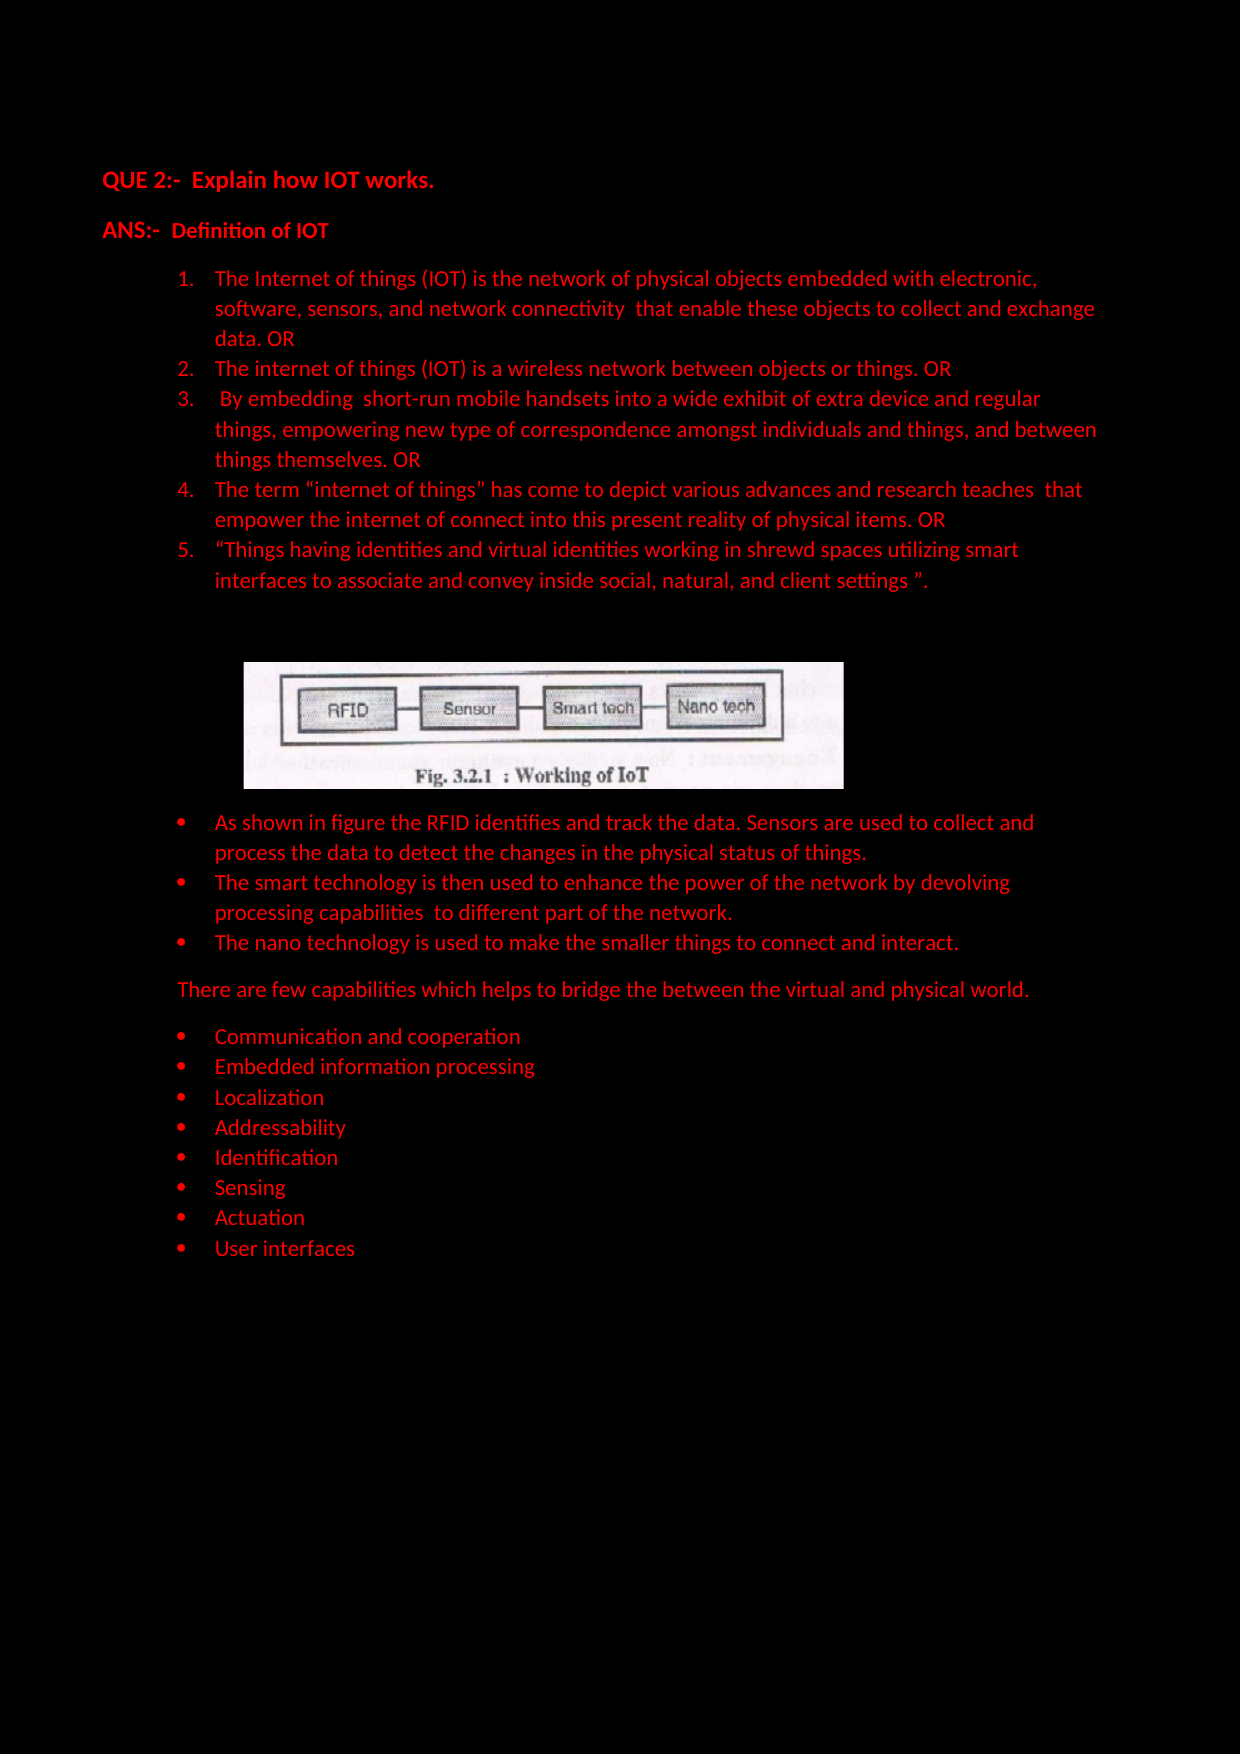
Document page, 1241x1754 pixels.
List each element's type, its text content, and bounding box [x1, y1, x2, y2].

list By embedding short-run mobile handsets into a wide exhibit of extra device and regular things, empowering new type of correspondence amongst individuals and things, and between things themselves. OR [177, 384, 1105, 473]
picture [243, 662, 844, 789]
list Addressability [177, 1113, 1105, 1141]
text QUE 2:- Explain how IOT works. [102, 164, 1105, 195]
list As shown in figure the RFID identifies and track the data. Sensors are used to collect and process the data to detect the changes in the physical status of things. [177, 808, 1105, 866]
list The term “internet of things” has come to depict various advances and research teaches that empower the internet of connect into this present reality of physical items. OR [177, 475, 1105, 533]
list Identification [177, 1143, 1105, 1171]
list User interfaces [177, 1234, 1105, 1262]
list The internet of things (IOT) is a wireless network between objects or things. OR [177, 354, 1105, 382]
text There are few capabilities which helps to bridge the between the virtual and physical world. [177, 975, 1105, 1003]
list Embedded information processing [177, 1052, 1105, 1080]
text ANS:- Definition of IOT [102, 214, 1105, 245]
list The Internet of things (IOT) is the network of physical objects embedded with electronic, software, sensors, and network connectivity that enable these objects to collect and exchange data. OR [177, 264, 1105, 352]
list Localization [177, 1083, 1105, 1111]
list “Things having identities and virtual identities working in shrewd spaces utilizing smart interfaces to associate and convey inside social, natural, and client settings ”. [177, 536, 1105, 594]
list The nano technology is used to make the smaller things to connect and interact. [177, 928, 1105, 956]
list Actuation [177, 1203, 1105, 1231]
list Communication and cooperation [177, 1022, 1105, 1050]
list Sensing [177, 1173, 1105, 1201]
list The smart technology is then used to enhance the power of the network by devolving processing capabilities to different part of the network. [177, 868, 1105, 926]
